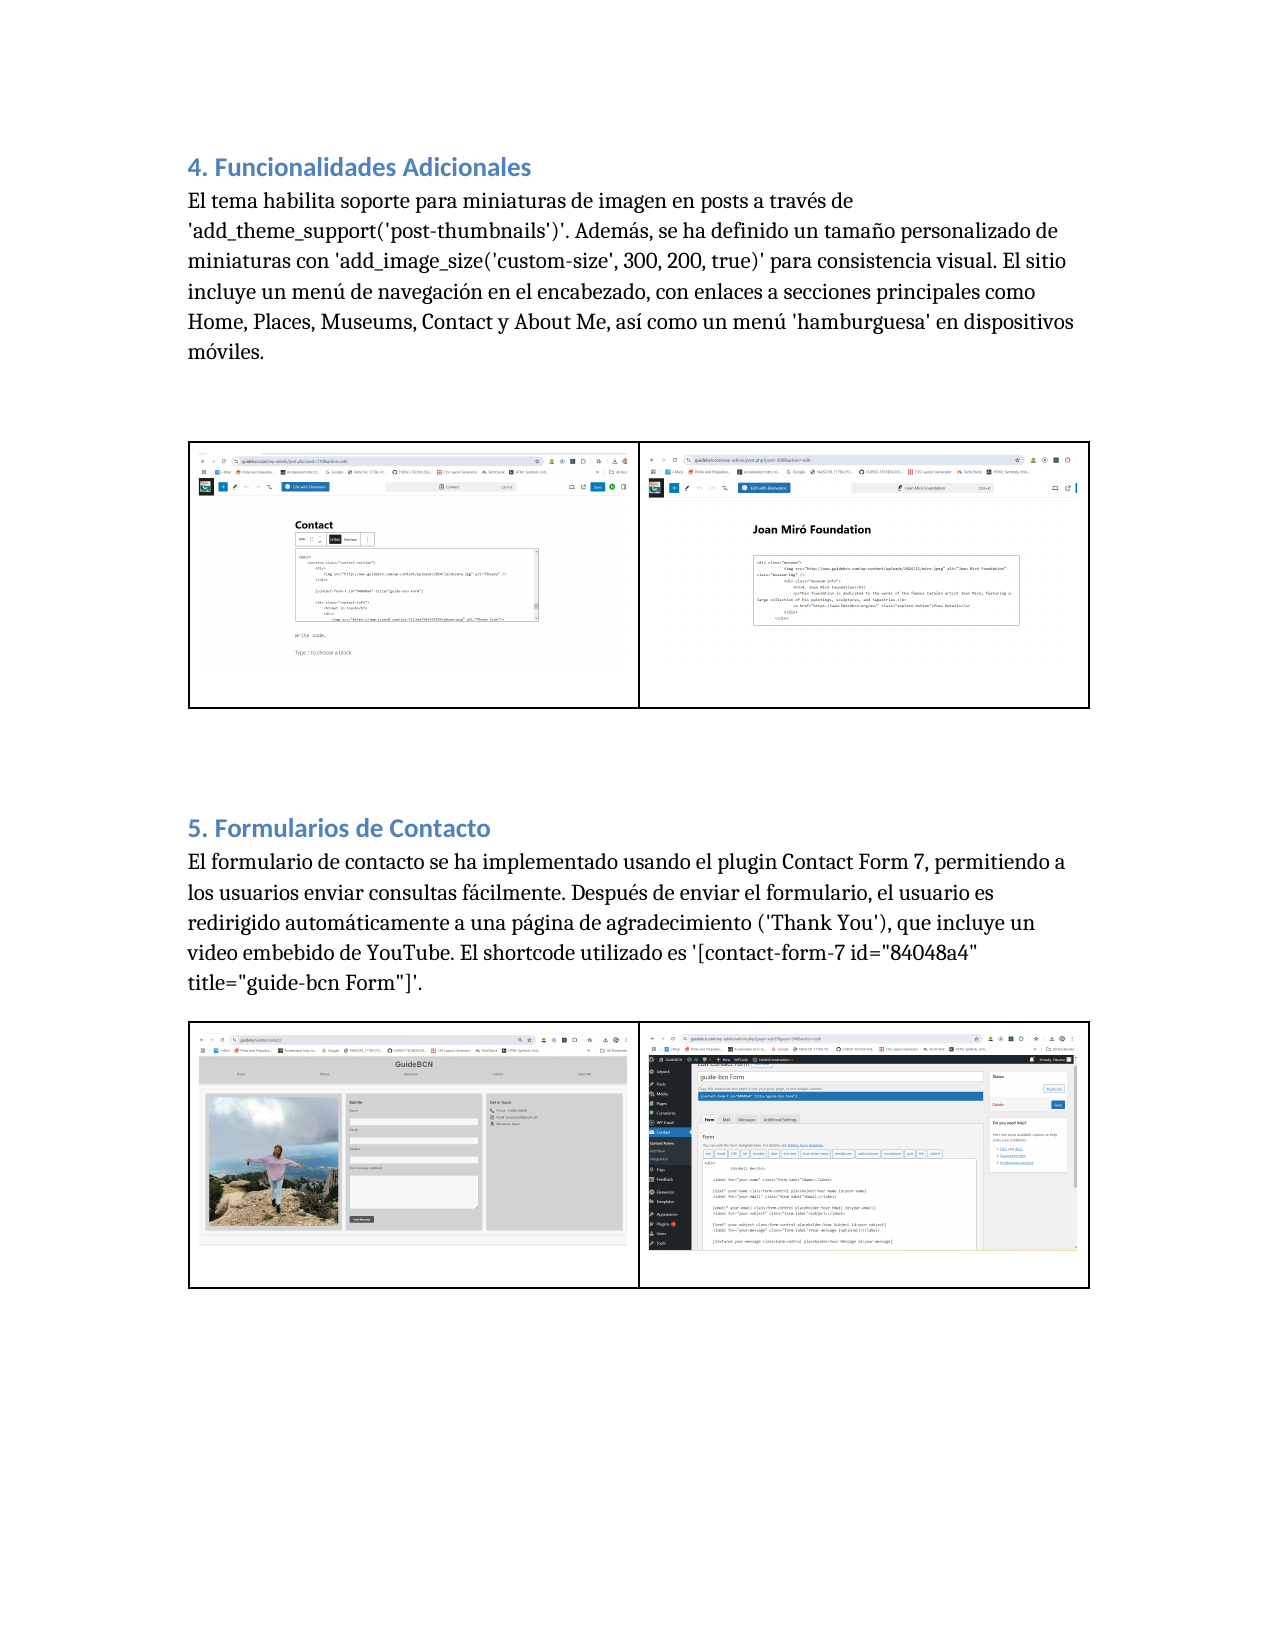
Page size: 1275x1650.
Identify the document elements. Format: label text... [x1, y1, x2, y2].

picture [198, 1033, 628, 1246]
subtitle 5. Formularios de Contacto [187, 811, 1087, 844]
picture [648, 1033, 1078, 1251]
subtitle 4. Funcionalidades Adicionales [187, 150, 1087, 183]
picture [198, 453, 628, 669]
picture [648, 453, 1078, 671]
text El formulario de contacto se ha implementado usando el plugin Contact Form 7, permitiendo a los usuarios enviar consultas fácilmente. Después de enviar el formulario, el usuario es redirigido automáticamente a una página de agradecimiento ('Thank You'), que incluye un video embebido de YouTube. El shortcode utilizado es '[contact-form-7 id="84048a4" title="guide-bcn Form"]'. [187, 849, 1087, 996]
text El tema habilita soporte para miniaturas de imagen en posts a través de 'add_theme_support('post-thumbnails')'. Además, se ha definido un tamaño personalizado de miniaturas con 'add_image_size('custom-size', 300, 200, true)' para consistencia visual. El sitio incluye un menú de navegación en el encabezado, con enlaces a secciones principales como Home, Places, Museums, Contact y About Me, así como un menú 'hamburguesa' en dispositivos móviles. [187, 188, 1087, 365]
